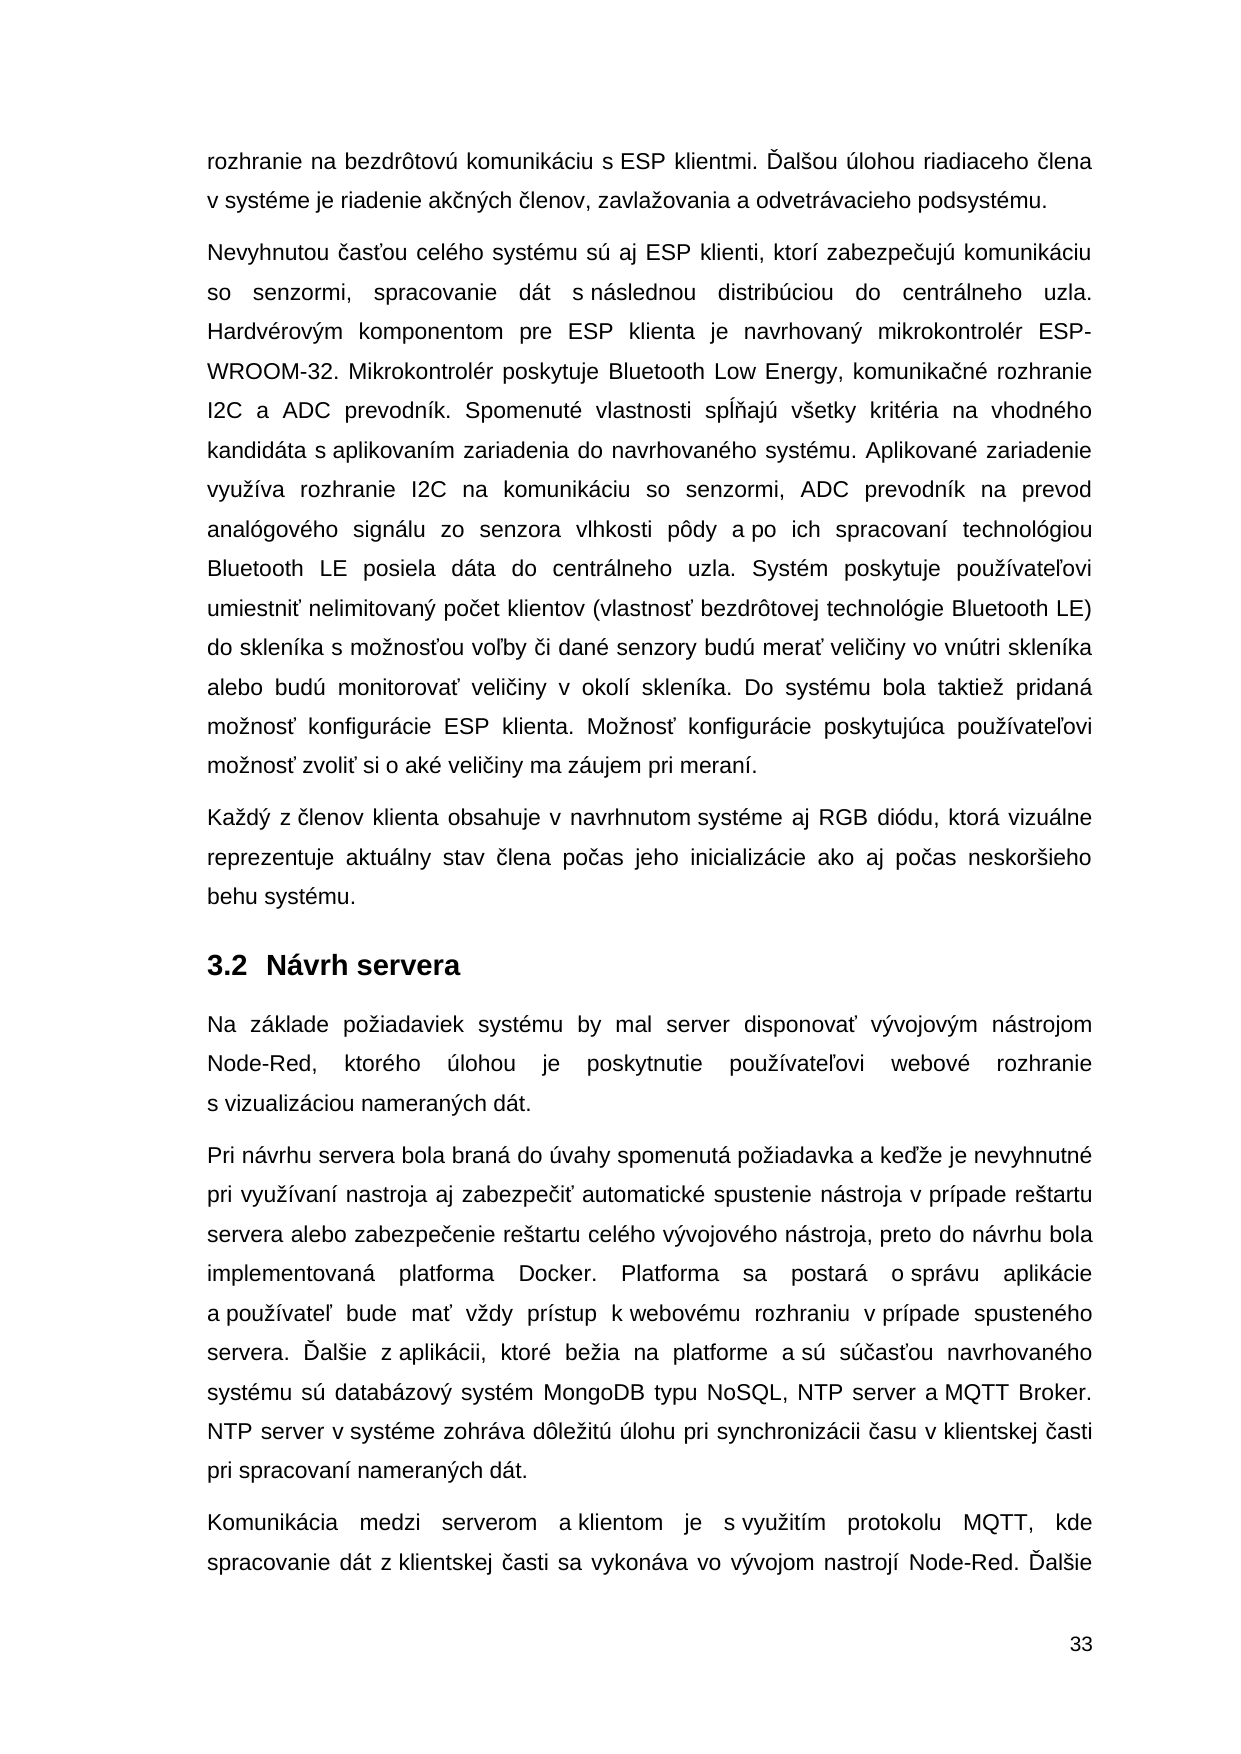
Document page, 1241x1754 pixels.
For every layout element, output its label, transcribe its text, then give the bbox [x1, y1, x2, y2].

text Na základe požiadaviek systému by mal server disponovať vývojovým nástrojom Node-Red, ktorého úlohou je poskytnutie používateľovi webové rozhranie s vizualizáciou nameraných dát. [207, 1011, 1092, 1116]
text Každý z členov klienta obsahuje v navrhnutom systéme aj RGB diódu, ktorá vizuálne reprezentuje aktuálny stav člena počas jeho inicializácie ako aj počas neskoršieho behu systému. [207, 804, 1092, 910]
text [207, 148, 1092, 213]
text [207, 1509, 1092, 1575]
text Pri návrhu servera bola braná do úvahy spomenutá požiadavka a keďže je nevyhnutné pri využívaní nastroja aj zabezpečiť automatické spustenie nástroja v prípade reštartu servera alebo zabezpečenie reštartu celého vývojového nástroja, preto do návrhu bola implementovaná platforma Docker. Platforma sa postará o správu aplikácie a používateľ bude mať vždy prístup k webovému rozhraniu v prípade spusteného servera. Ďalšie z aplikácii, ktoré bežia na platforme a sú súčasťou navrhovaného systému sú databázový systém MongoDB typu NoSQL, NTP server a MQTT Broker. NTP server v systéme zohráva dôležitú úlohu pri synchronizácii času v klientskej časti pri spracovaní nameraných dát. [207, 1142, 1092, 1484]
text Nevyhnutou časťou celého systému sú aj ESP klienti, ktorí zabezpečujú komunikáciu so senzormi, spracovanie dát s následnou distribúciou do centrálneho uzla. Hardvérovým komponentom pre ESP klienta je navrhovaný mikrokontrolér ESP-WROOM-32. Mikrokontrolér poskytuje Bluetooth Low Energy, komunikačné rozhranie I2C a ADC prevodník. Spomenuté vlastnosti spĺňajú všetky kritéria na vhodného kandidáta s aplikovaním zariadenia do navrhovaného systému. Aplikované zariadenie využíva rozhranie I2C na komunikáciu so senzormi, ADC prevodník na prevod analógového signálu zo senzora vlhkosti pôdy a po ich spracovaní technológiou Bluetooth LE posiela dáta do centrálneho uzla. Systém poskytuje používateľovi umiestniť nelimitovaný počet klientov (vlastnosť bezdrôtovej technológie Bluetooth LE) do skleníka s možnosťou voľby či dané senzory budú merať veličiny vo vnútri skleníka alebo budú monitorovať veličiny v okolí skleníka. Do systému bola taktiež pridaná možnosť konfigurácie ESP klienta. Možnosť konfigurácie poskytujúca používateľovi možnosť zvoliť si o aké veličiny ma záujem pri meraní. [207, 239, 1092, 779]
subtitle Návrh servera [207, 948, 1092, 981]
